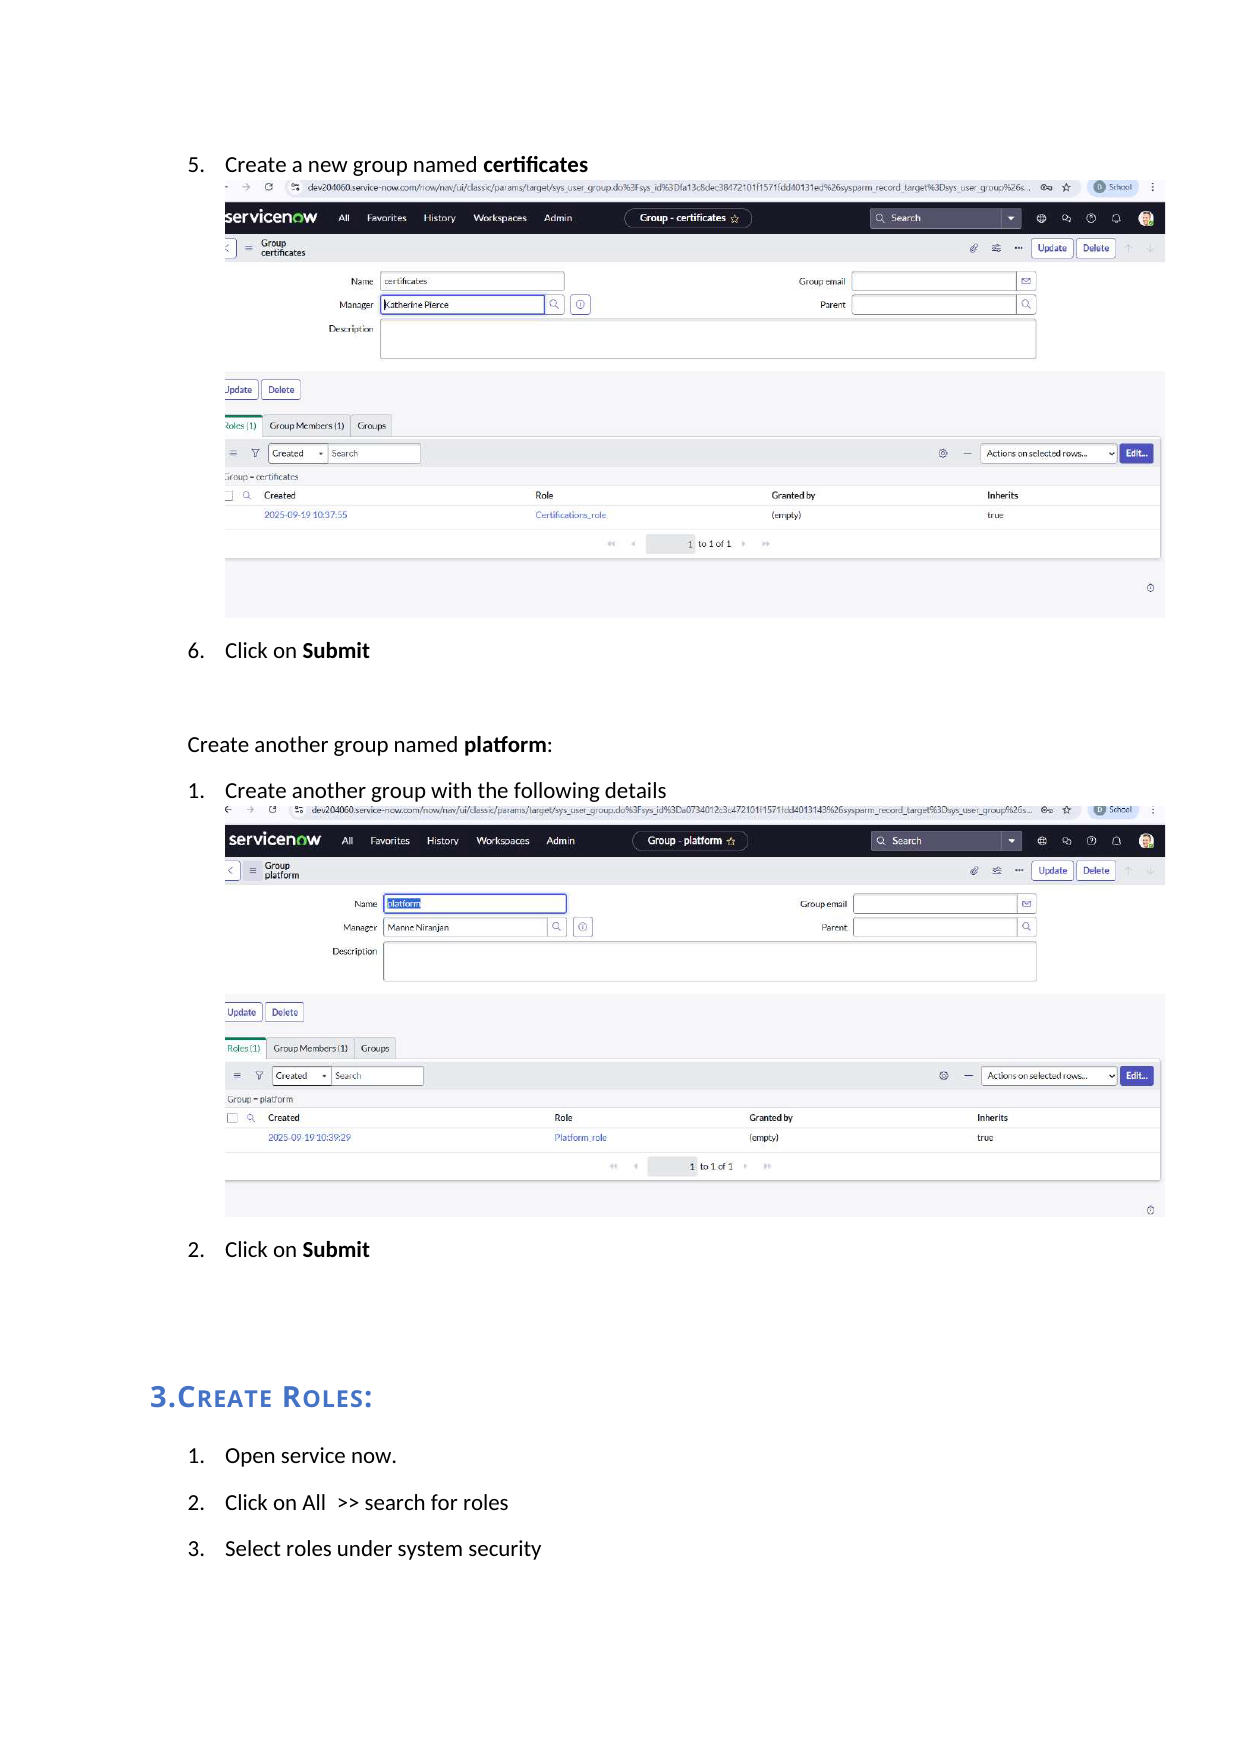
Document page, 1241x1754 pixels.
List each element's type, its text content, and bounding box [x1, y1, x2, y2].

list Click on Submit [187, 1235, 1090, 1263]
list Create another group with the following details [187, 777, 1090, 1217]
list Create a new group named certificates [187, 150, 1090, 617]
list Click on All >> search for roles [187, 1488, 1090, 1516]
list Open service now. [187, 1441, 1090, 1469]
subtitle 3.Create Roles: [150, 1376, 1090, 1416]
list Click on Submit [187, 636, 1090, 664]
list Select roles under system security [187, 1534, 1090, 1562]
text Create another group named platform: [187, 730, 1090, 758]
